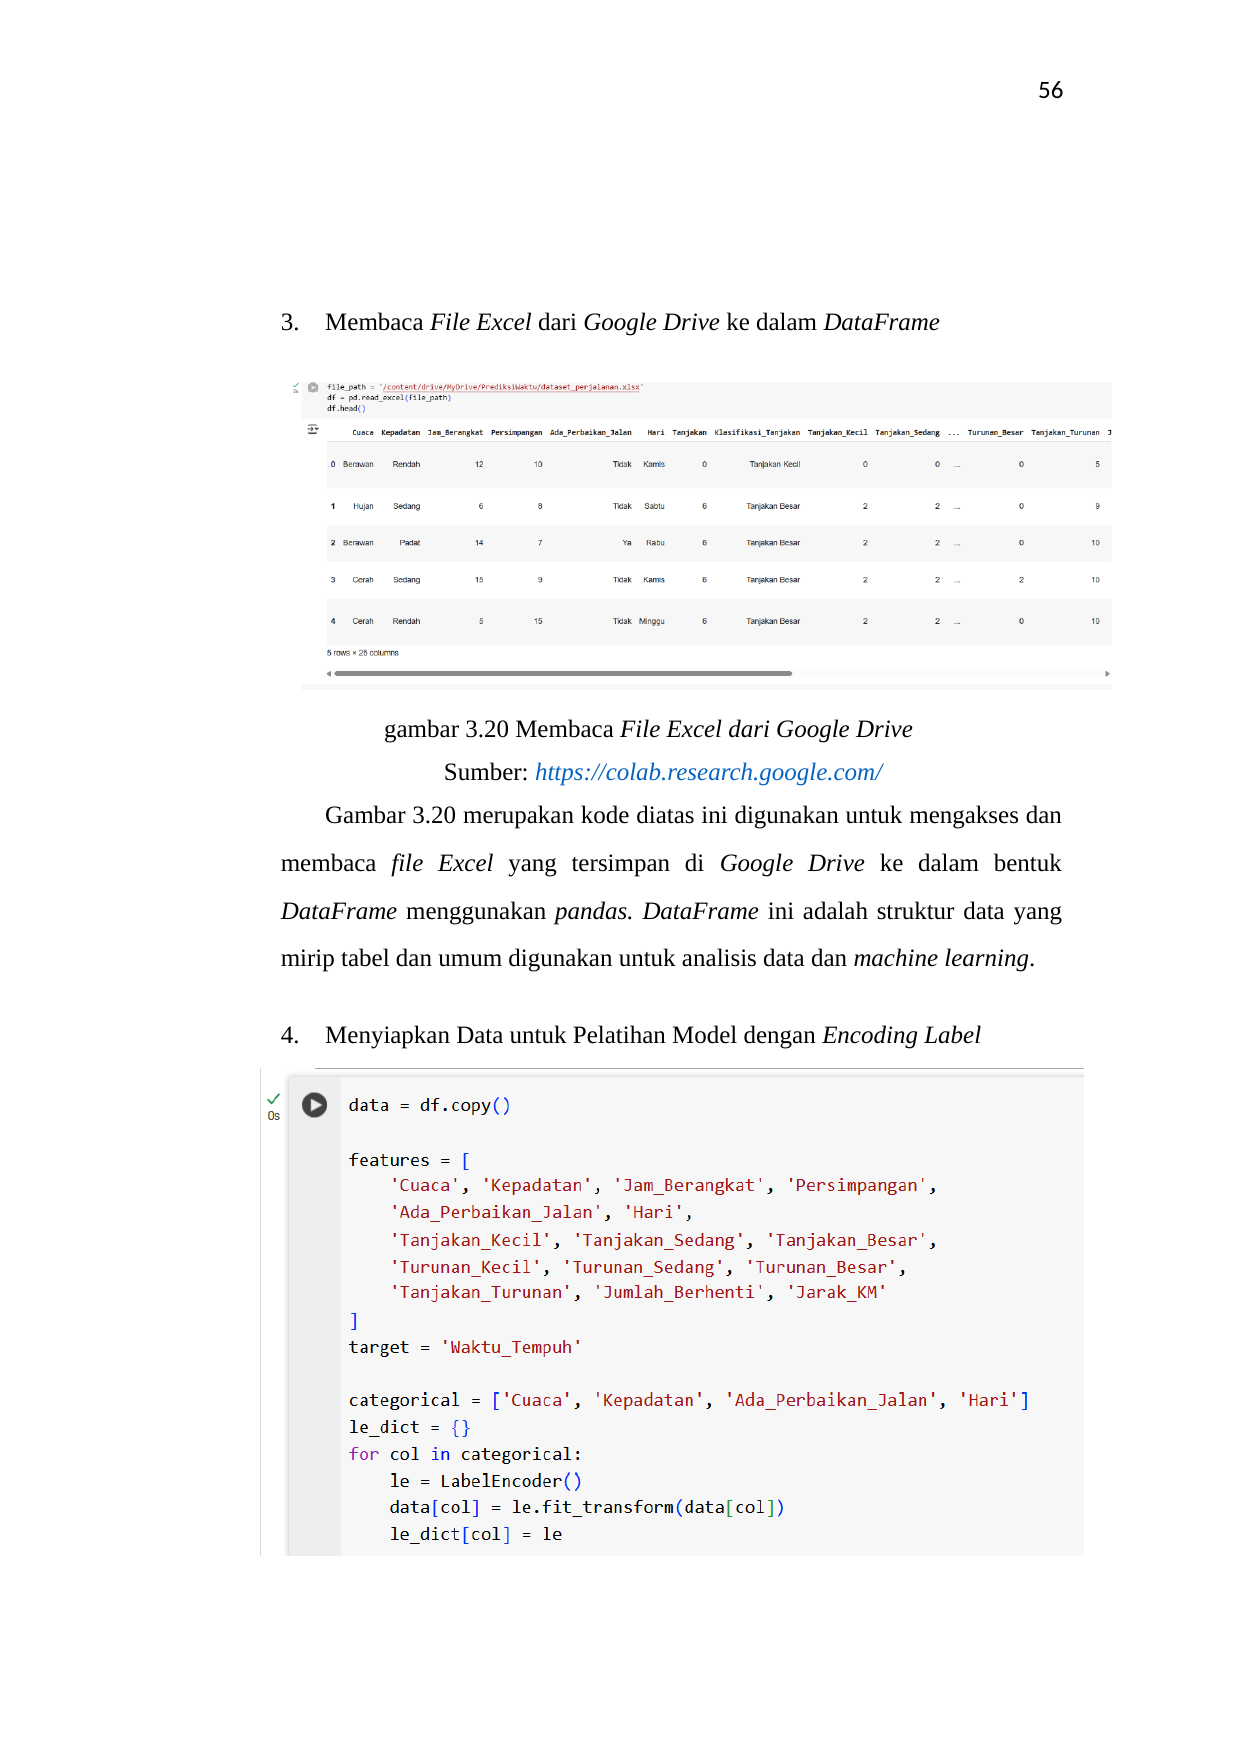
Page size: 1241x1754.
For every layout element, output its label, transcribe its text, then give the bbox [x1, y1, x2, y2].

list Menyiapkan Data untuk Pelatihan Model dengan Encoding Label [281, 1020, 1062, 1049]
picture [257, 1068, 1084, 1556]
list Membaca File Excel dari Google Drive ke dalam DataFrame [281, 307, 1062, 335]
text gambar 3.20 Membaca File Excel dari Google Drive [236, 714, 1063, 743]
list Sumber: https://colab.research.google.com/ [266, 757, 1062, 786]
text Gambar 3.20 merupakan kode diatas ini digunakan untuk mengakses dan membaca file Excel yang tersimpan di Google Drive ke dalam bentuk DataFrame menggunakan pandas. DataFrame ini adalah struktur data yang mirip tabel dan umum digunakan untuk analisis data dan machine learning. [281, 800, 1062, 972]
picture [291, 382, 1118, 690]
